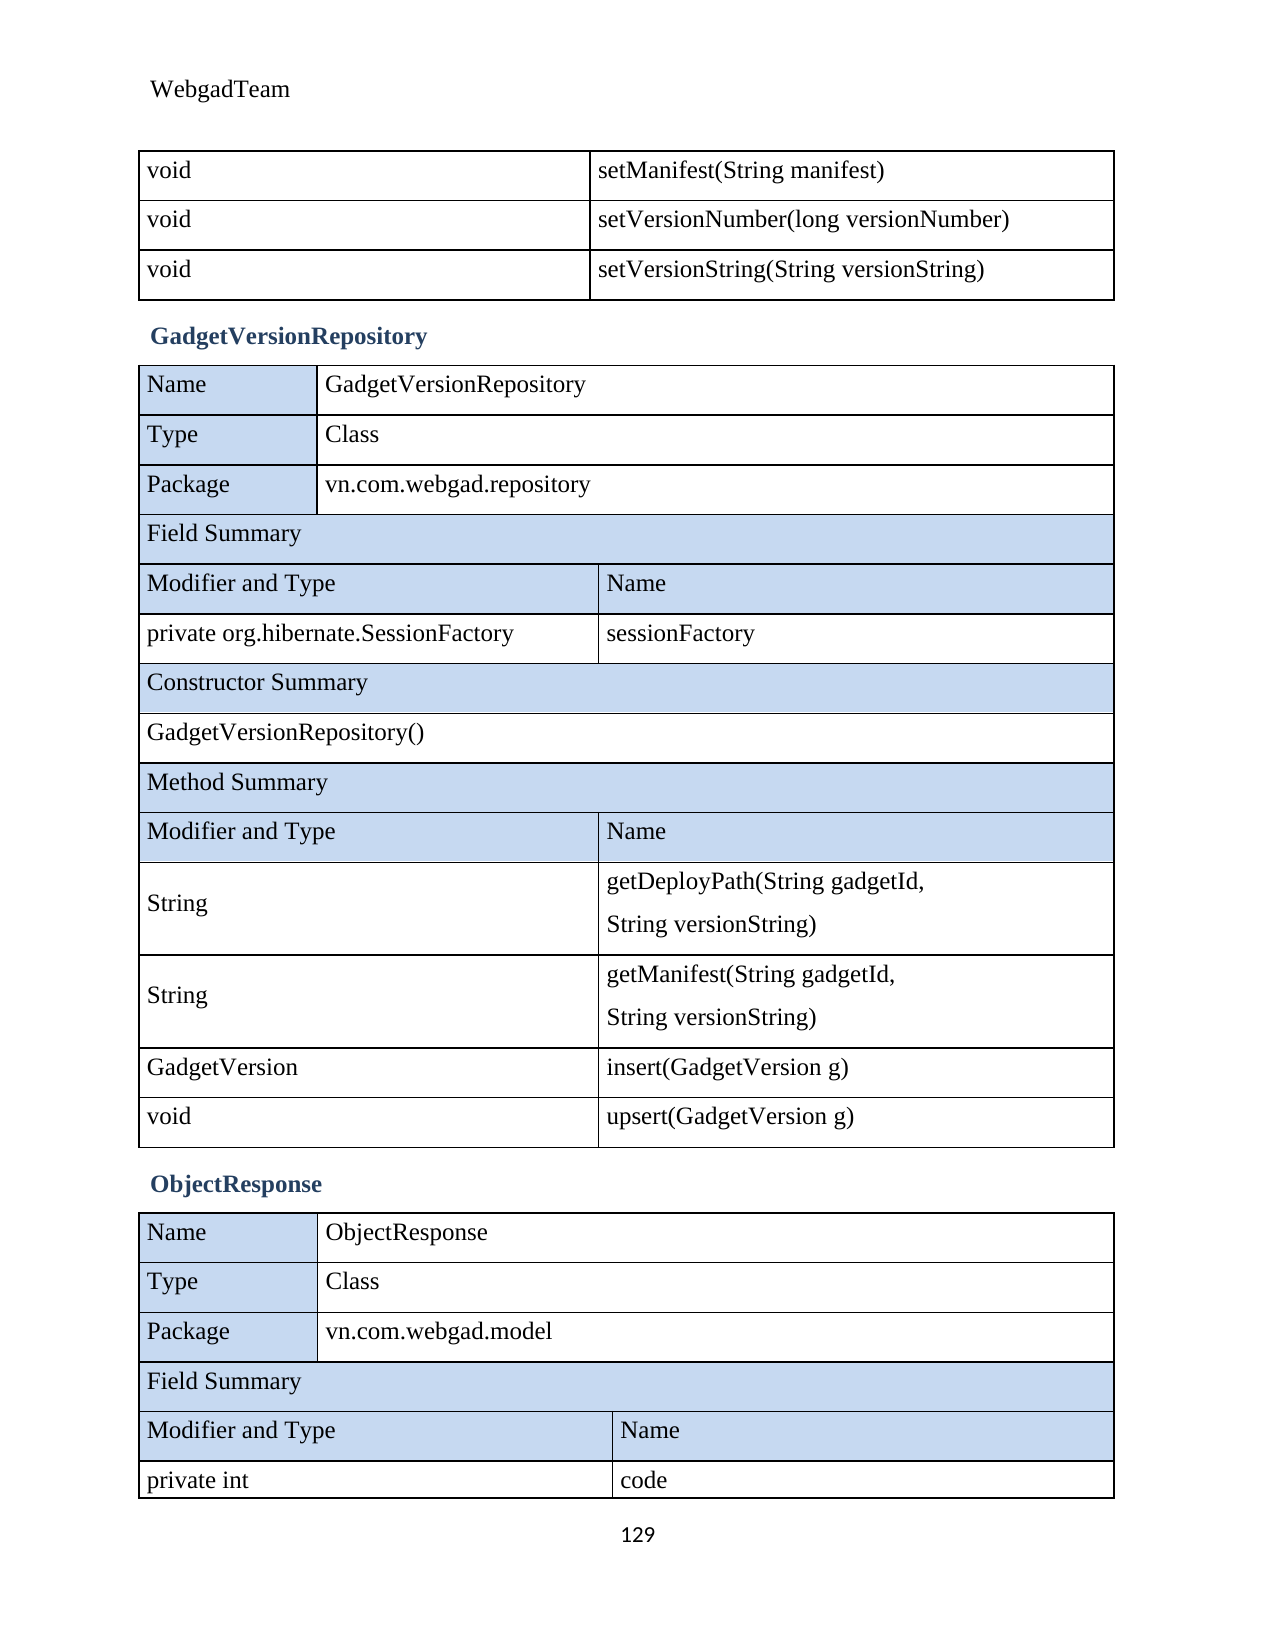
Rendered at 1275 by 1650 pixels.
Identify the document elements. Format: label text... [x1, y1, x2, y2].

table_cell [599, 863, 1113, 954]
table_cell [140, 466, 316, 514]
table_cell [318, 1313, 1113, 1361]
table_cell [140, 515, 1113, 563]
subtitle ObjectResponse [150, 1169, 1125, 1198]
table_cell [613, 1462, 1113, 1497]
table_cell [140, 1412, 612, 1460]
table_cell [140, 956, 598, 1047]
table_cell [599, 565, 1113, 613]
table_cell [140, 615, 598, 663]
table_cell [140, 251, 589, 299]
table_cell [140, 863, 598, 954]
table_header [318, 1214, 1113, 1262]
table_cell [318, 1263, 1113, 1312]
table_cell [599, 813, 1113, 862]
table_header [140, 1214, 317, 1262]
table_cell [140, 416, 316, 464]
subtitle GadgetVersionRepository [150, 321, 1125, 350]
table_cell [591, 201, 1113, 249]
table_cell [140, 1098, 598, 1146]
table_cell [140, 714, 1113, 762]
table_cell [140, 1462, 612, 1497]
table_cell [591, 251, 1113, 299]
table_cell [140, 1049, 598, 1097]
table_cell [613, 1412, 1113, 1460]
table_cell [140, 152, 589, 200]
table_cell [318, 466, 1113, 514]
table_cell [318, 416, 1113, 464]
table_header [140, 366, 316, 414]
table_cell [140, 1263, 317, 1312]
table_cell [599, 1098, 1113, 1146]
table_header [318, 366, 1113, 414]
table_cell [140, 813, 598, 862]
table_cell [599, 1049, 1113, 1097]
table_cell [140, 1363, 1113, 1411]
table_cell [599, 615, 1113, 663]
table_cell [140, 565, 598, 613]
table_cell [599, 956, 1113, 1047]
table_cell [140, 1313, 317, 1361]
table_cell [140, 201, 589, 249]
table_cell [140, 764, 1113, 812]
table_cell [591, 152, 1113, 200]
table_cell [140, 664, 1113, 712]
